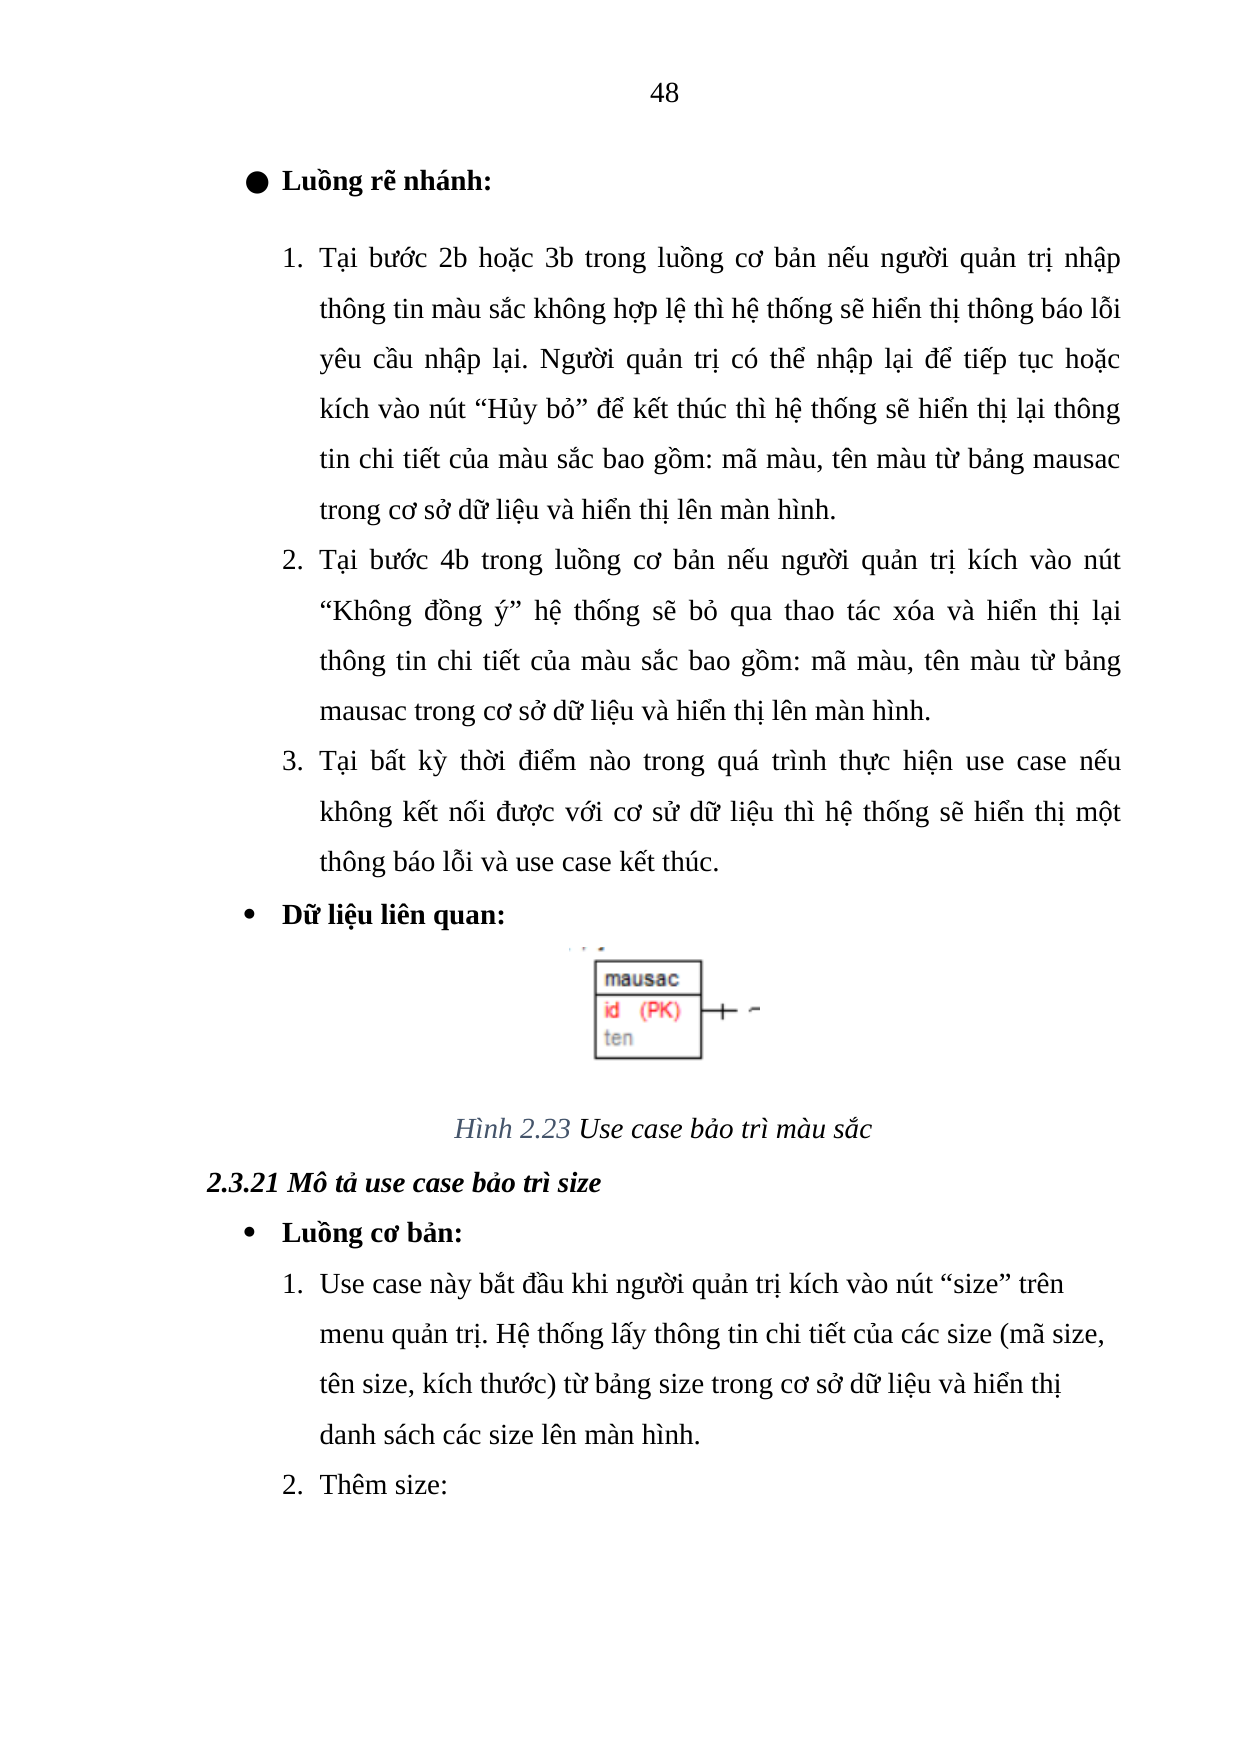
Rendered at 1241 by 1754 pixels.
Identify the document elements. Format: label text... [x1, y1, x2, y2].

list Use case này bắt đầu khi người quản trị kích vào nút “size” trên menu quản trị. Hệ thống lấy thông tin chi tiết của các size (mã size, tên size, kích thước) từ bảng size trong cơ sở dữ liệu và hiển thị danh sách các size lên màn hình. [282, 1266, 1122, 1451]
picture [569, 947, 760, 1091]
list Tại bất kỳ thời điểm nào trong quá trình thực hiện use case nếu không kết nối được với cơ sử dữ liệu thì hệ thống sẽ hiển thị một thông báo lỗi và use case kết thúc. [282, 743, 1122, 878]
list Tại bước 4b trong luồng cơ bản nếu người quản trị kích vào nút “Không đồng ý” hệ thống sẽ bỏ qua thao tác xóa và hiển thị lại thông tin chi tiết của màu sắc bao gồm: mã màu, tên màu từ bảng mausac trong cơ sở dữ liệu và hiển thị lên màn hình. [282, 542, 1122, 727]
list Luồng cơ bản: [244, 1216, 1122, 1249]
text Hình 2.23 Use case bảo trì màu sắc [207, 1111, 1122, 1144]
list Dữ liệu liên quan: [244, 897, 1122, 931]
list Luồng rẽ nhánh: [244, 148, 1122, 207]
subtitle Thêm size: [282, 1467, 1122, 1501]
subtitle 2.3.21 Mô tả use case bảo trì size [207, 1165, 1122, 1199]
list Tại bước 2b hoặc 3b trong luồng cơ bản nếu người quản trị nhập thông tin màu sắc không hợp lệ thì hệ thống sẽ hiển thị thông báo lỗi yêu cầu nhập lại. Người quản trị có thể nhập lại để tiếp tục hoặc kích vào nút “Hủy bỏ” để kết thúc thì hệ thống sẽ hiển thị lại thông tin chi tiết của màu sắc bao gồm: mã màu, tên màu từ bảng mausac trong cơ sở dữ liệu và hiển thị lên màn hình. [282, 240, 1122, 526]
